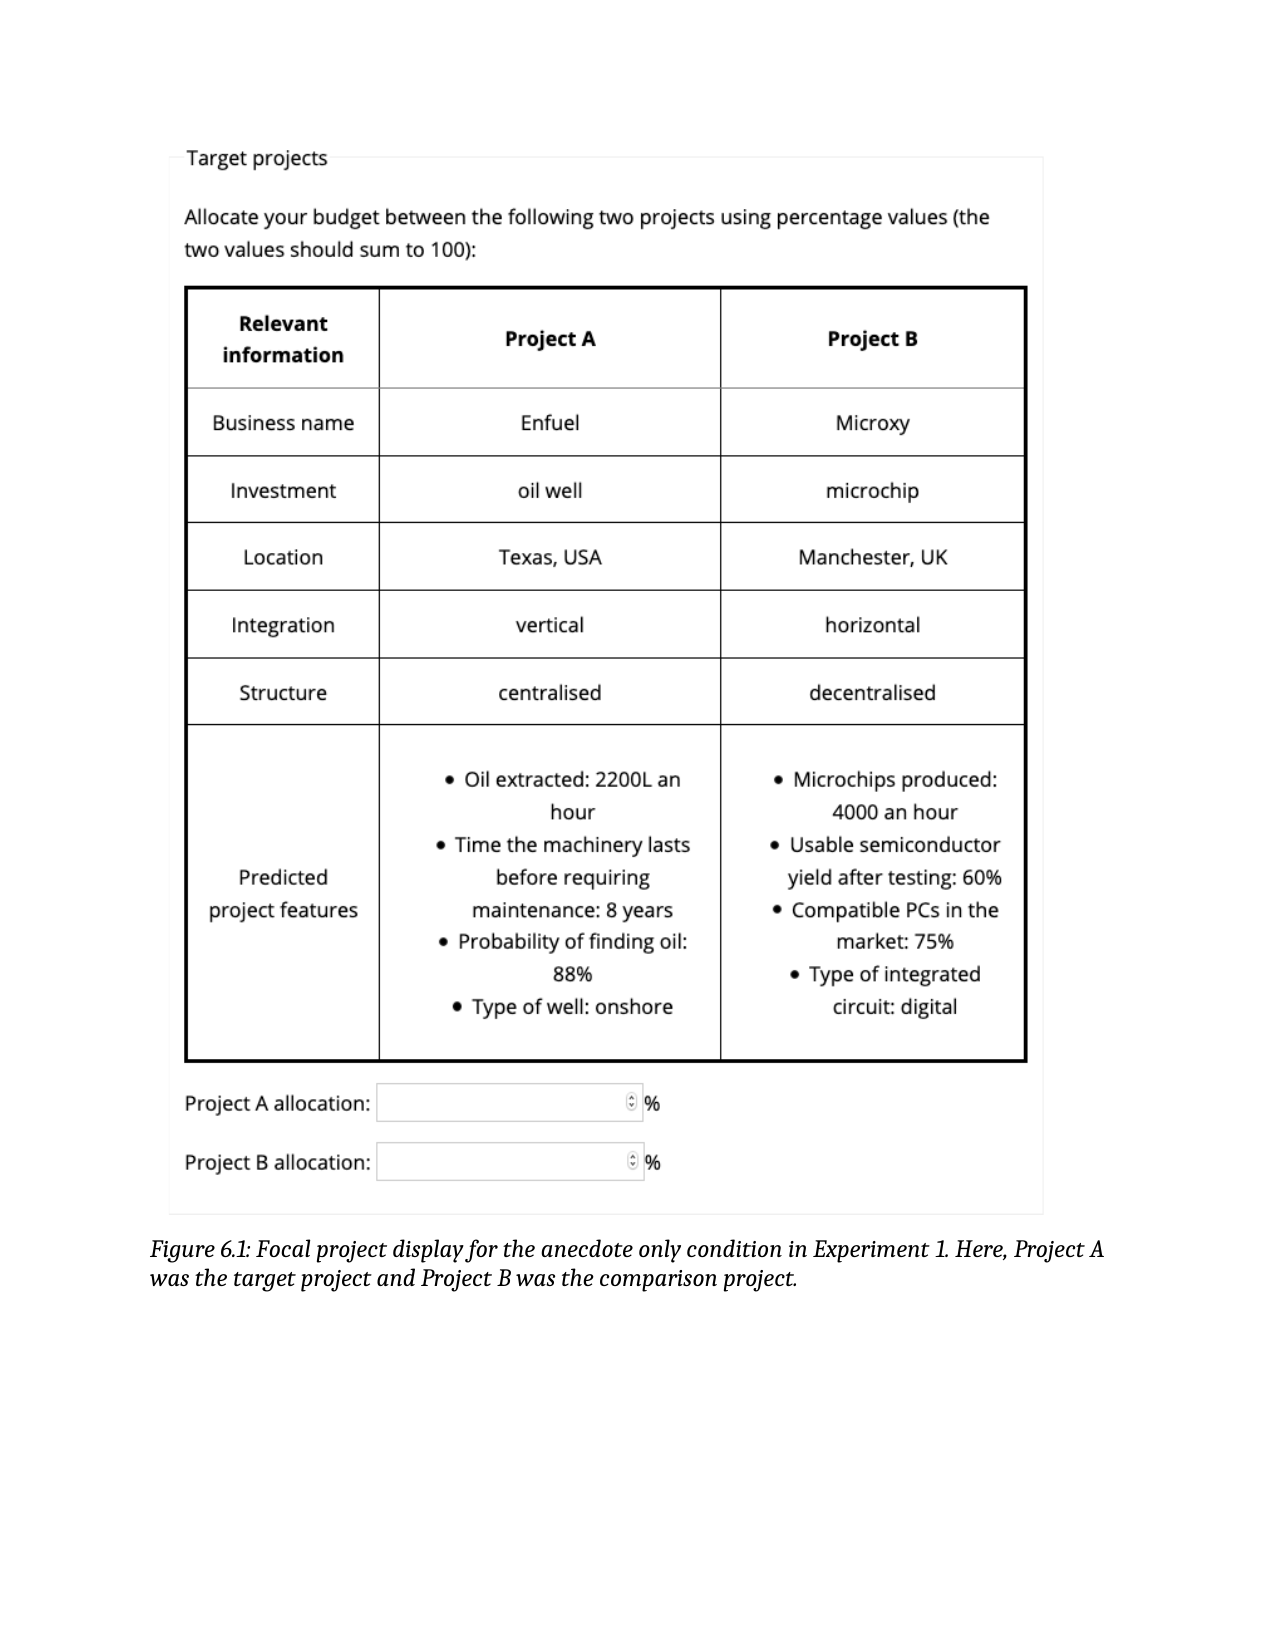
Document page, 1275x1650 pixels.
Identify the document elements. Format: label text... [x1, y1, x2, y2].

text Figure 6.1: Focal project display for the anecdote only condition in Experiment 1. Here, Project A was the target project and Project B was the comparison project. [150, 1235, 1125, 1293]
picture [168, 150, 1044, 1215]
